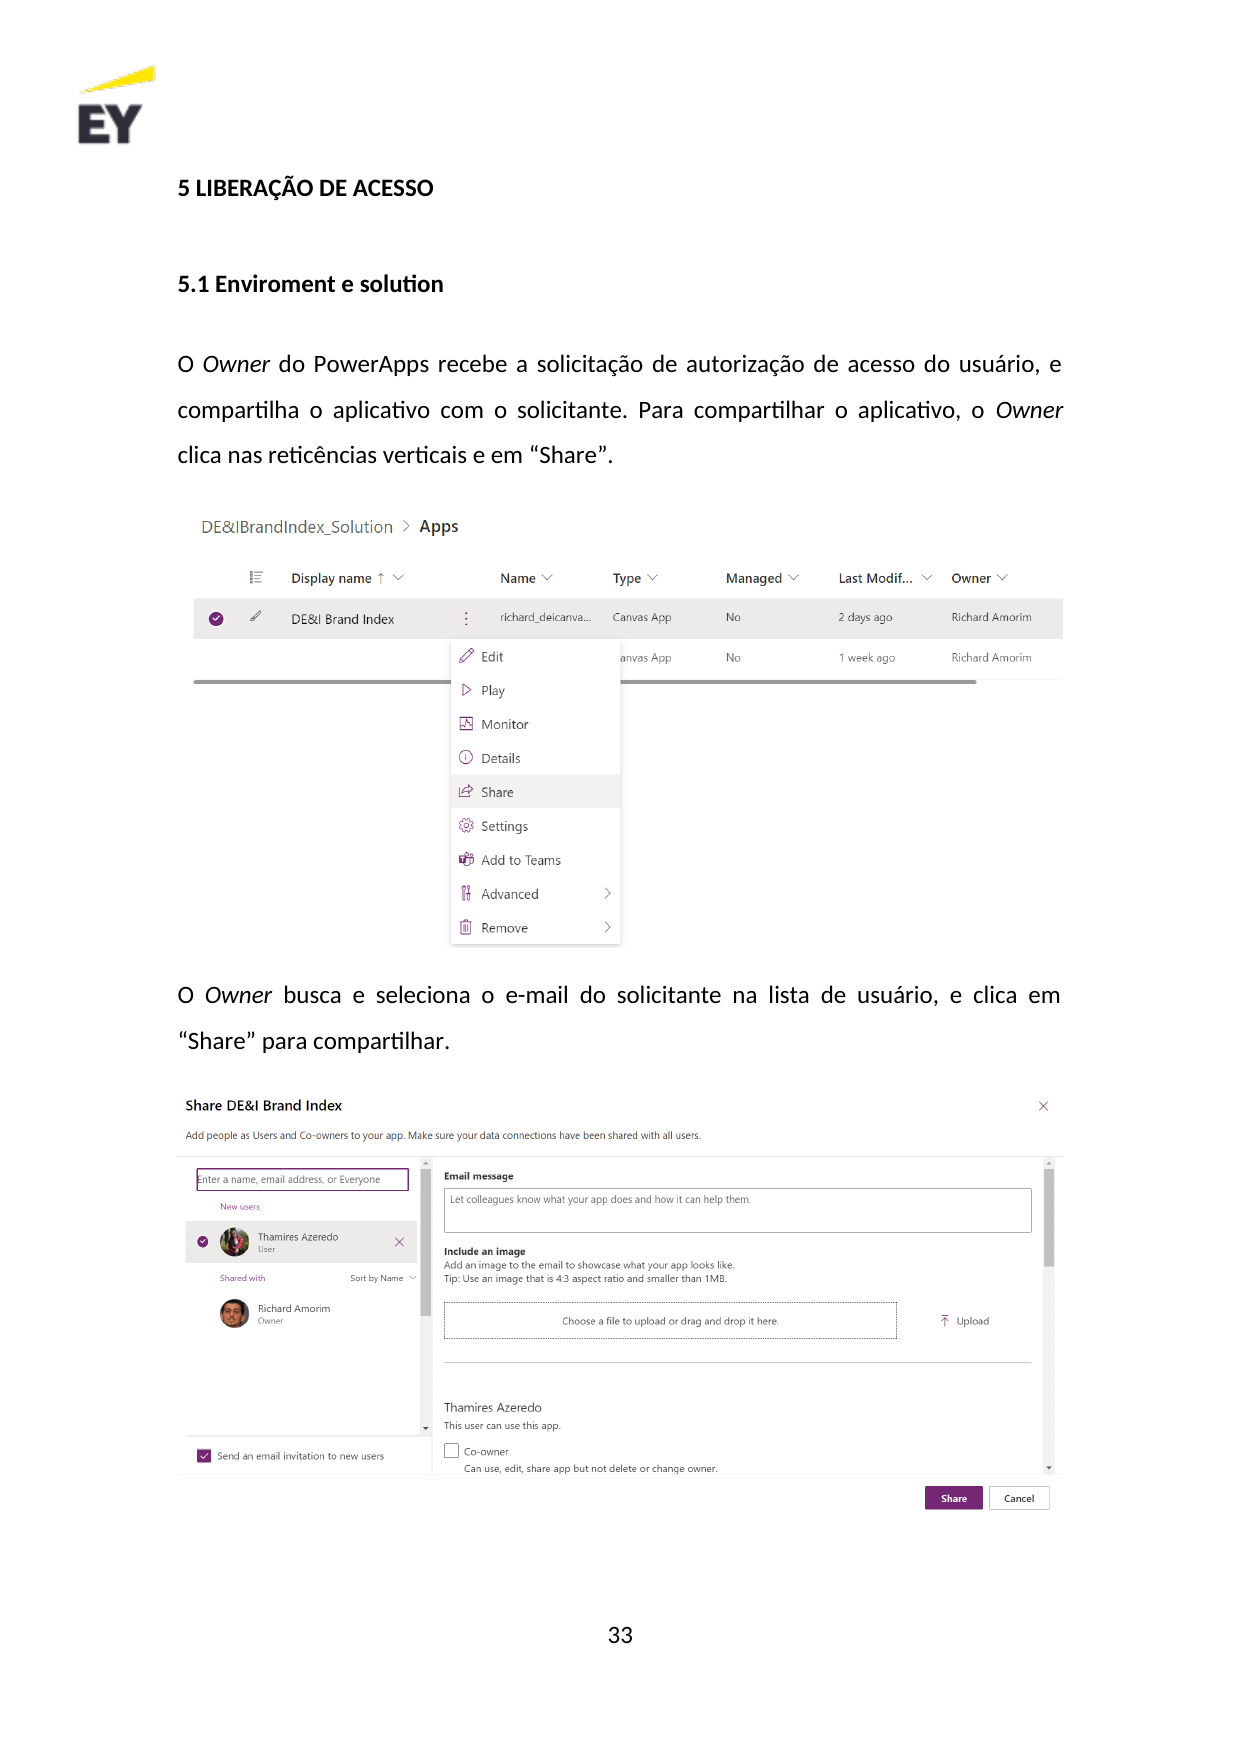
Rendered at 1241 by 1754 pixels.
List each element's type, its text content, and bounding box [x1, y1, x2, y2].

text O Owner do PowerApps recebe a solicitação de autorização de acesso do usuário, e compartilha o aplicativo com o solicitante. Para compartilhar o aplicativo, o Owner clica nas reticências verticais e em “Share”. [177, 348, 1063, 470]
picture [177, 1087, 1063, 1515]
text O Owner busca e seleciona o e-mail do solicitante na lista de usuário, e clica em “Share” para compartilhar. [177, 979, 1063, 1056]
picture [74, 62, 159, 147]
subtitle 5.1 Enviroment e solution [177, 268, 1063, 298]
picture [177, 501, 1063, 948]
subtitle 5 LIBERAÇÃO DE ACESSO [177, 173, 1063, 203]
